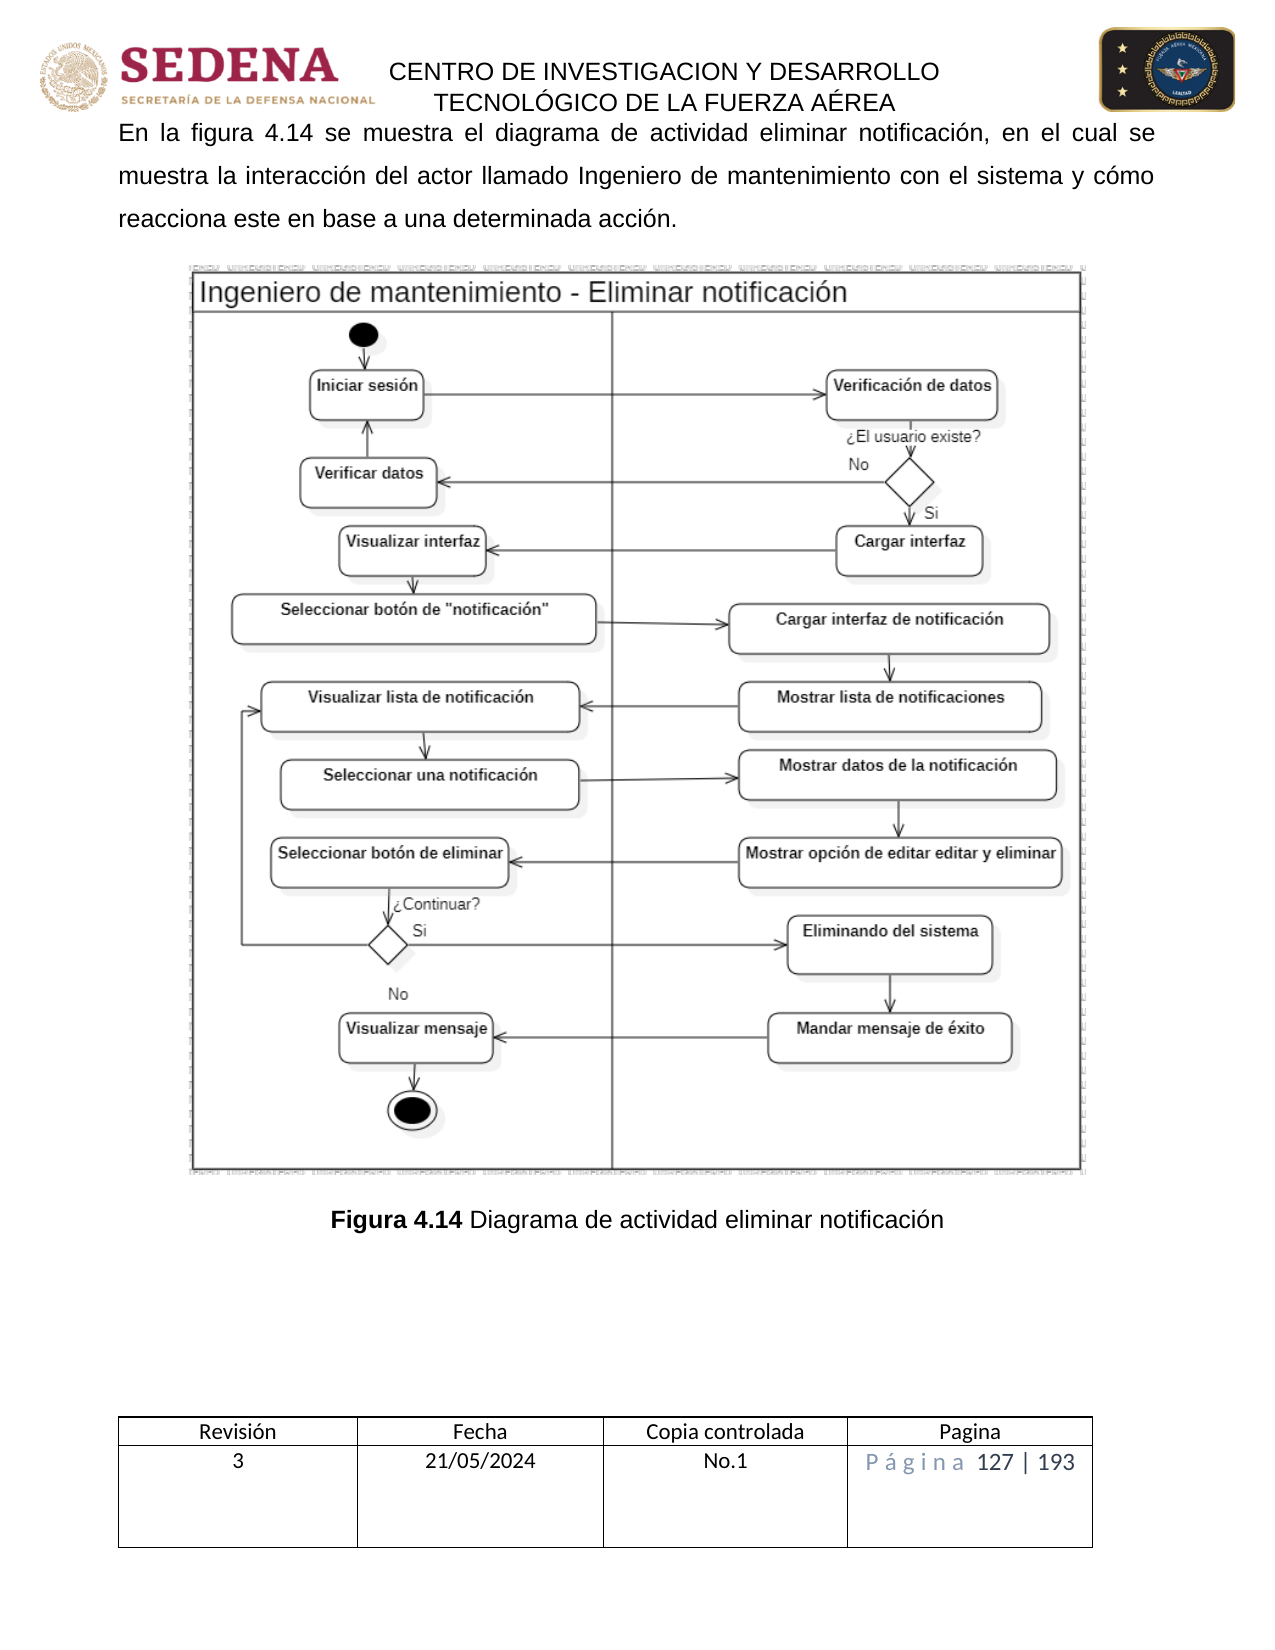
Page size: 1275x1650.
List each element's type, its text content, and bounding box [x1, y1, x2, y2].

text En la figura 4.14 se muestra el diagrama de actividad eliminar notificación, en el cual se muestra la interacción del actor llamado Ingeniero de mantenimiento con el sistema y cómo reacciona este en base a una determinada acción. [118, 118, 1157, 233]
picture [39, 27, 1236, 112]
picture [188, 265, 1087, 1175]
